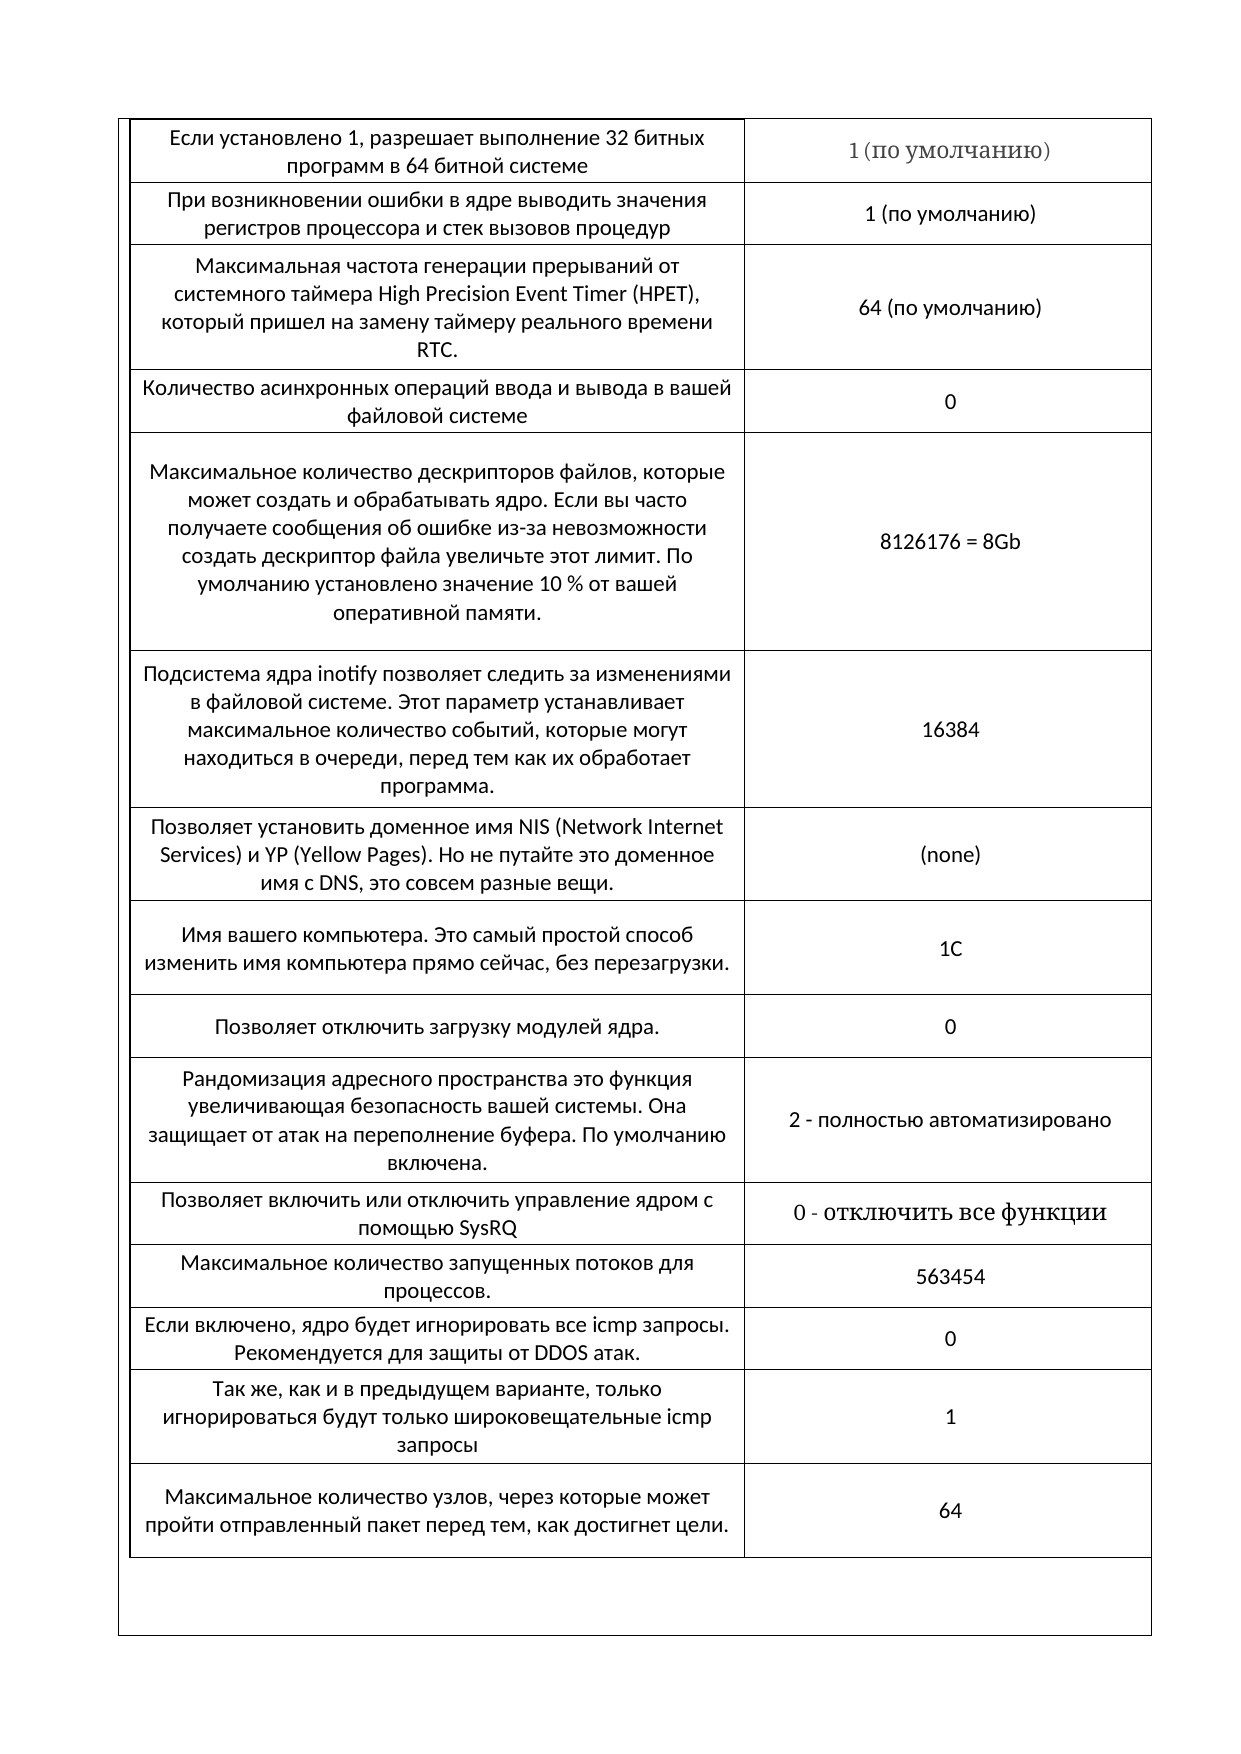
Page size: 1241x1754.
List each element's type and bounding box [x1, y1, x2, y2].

table_header [119, 119, 1151, 1635]
